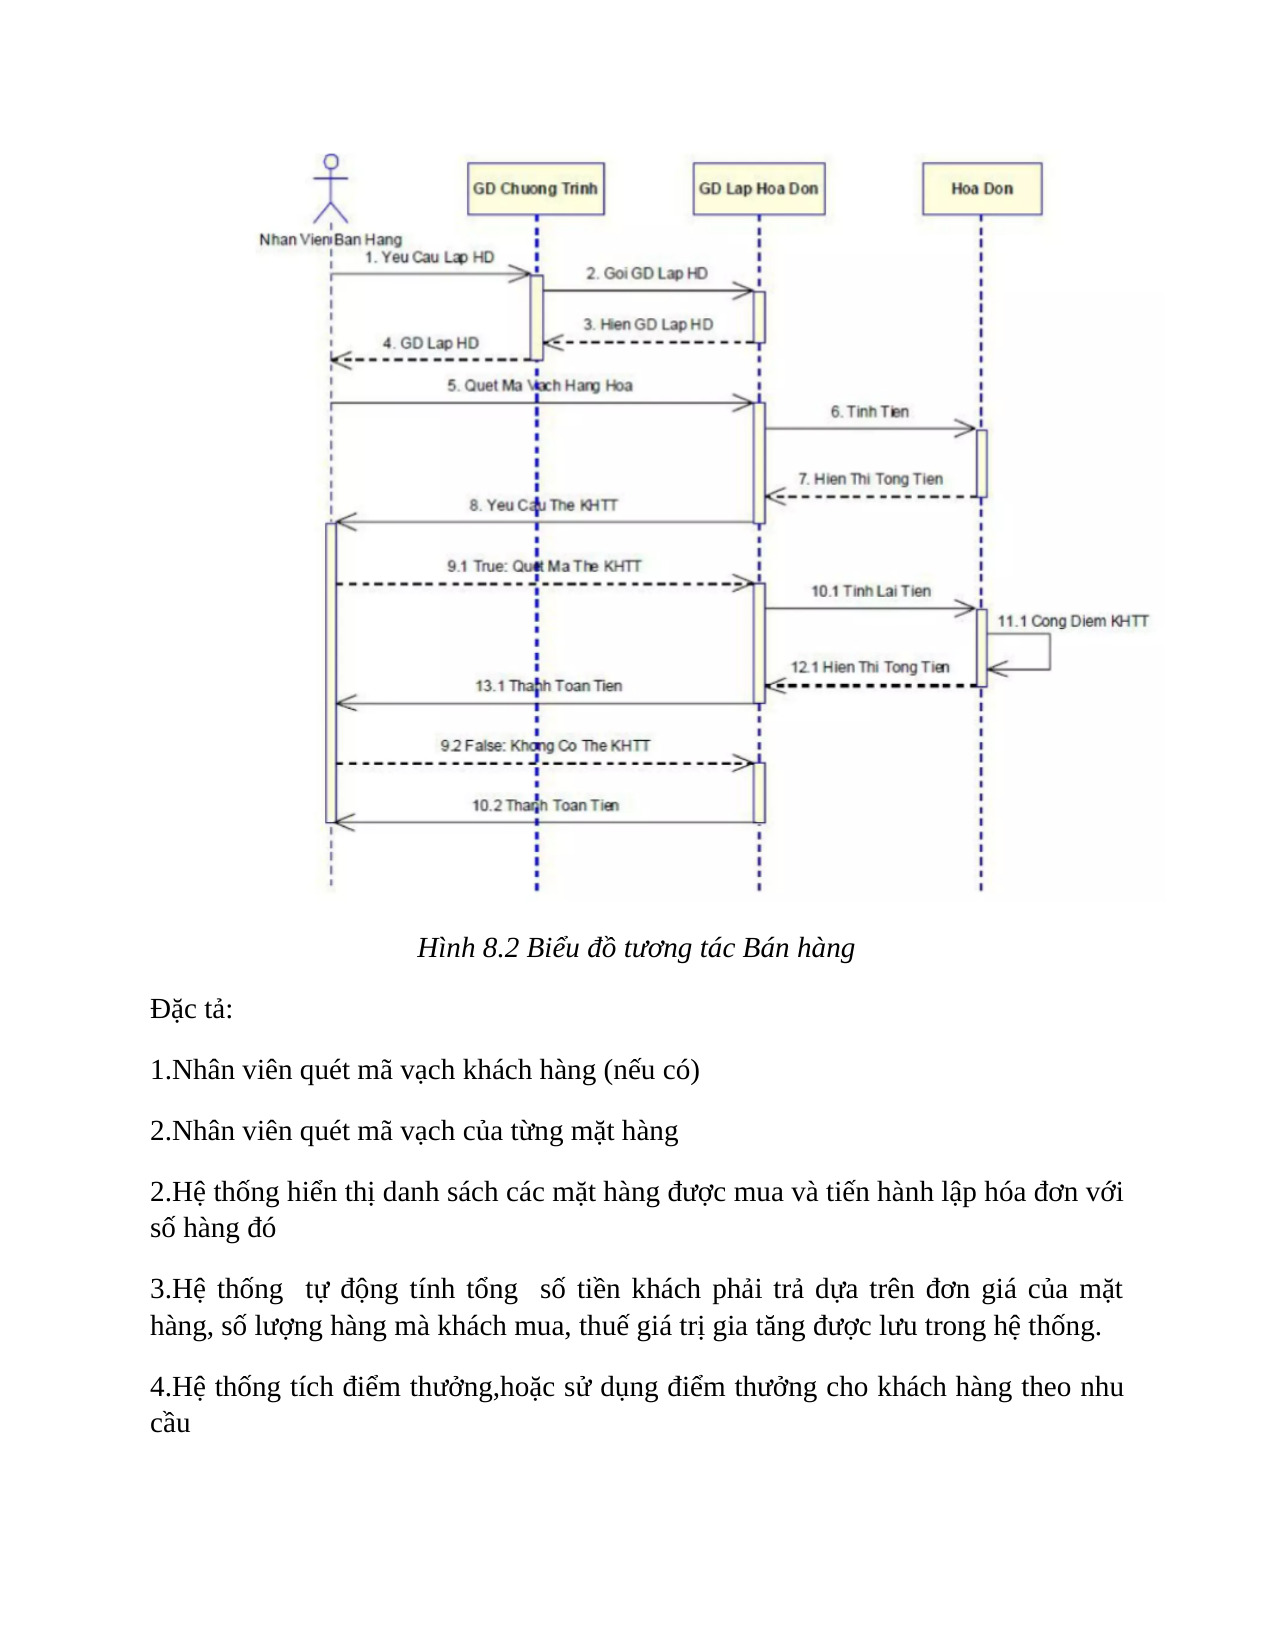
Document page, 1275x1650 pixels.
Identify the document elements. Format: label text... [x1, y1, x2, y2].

text 1.Nhân viên quét mã vạch khách hàng (nếu có) [150, 1052, 1125, 1086]
text 4.Hệ thống tích điểm thưởng,hoặc sử dụng điểm thưởng cho khách hàng theo nhu cầu [150, 1369, 1125, 1438]
text 2.Hệ thống hiển thị danh sách các mặt hàng được mua và tiến hành lập hóa đơn với số hàng đó [150, 1174, 1125, 1244]
text Hình 8.2 Biểu đồ tương tác Bán hàng [150, 930, 1125, 963]
picture [225, 150, 1166, 902]
text 2.Nhân viên quét mã vạch của từng mặt hàng [150, 1113, 1125, 1147]
text 3.Hệ thống tự động tính tổng số tiền khách phải trả dựa trên đơn giá của mặt hàng, số lượng hàng mà khách mua, thuế giá trị gia tăng được lưu trong hệ thống. [150, 1272, 1125, 1341]
text Đặc tả: [150, 991, 1125, 1024]
